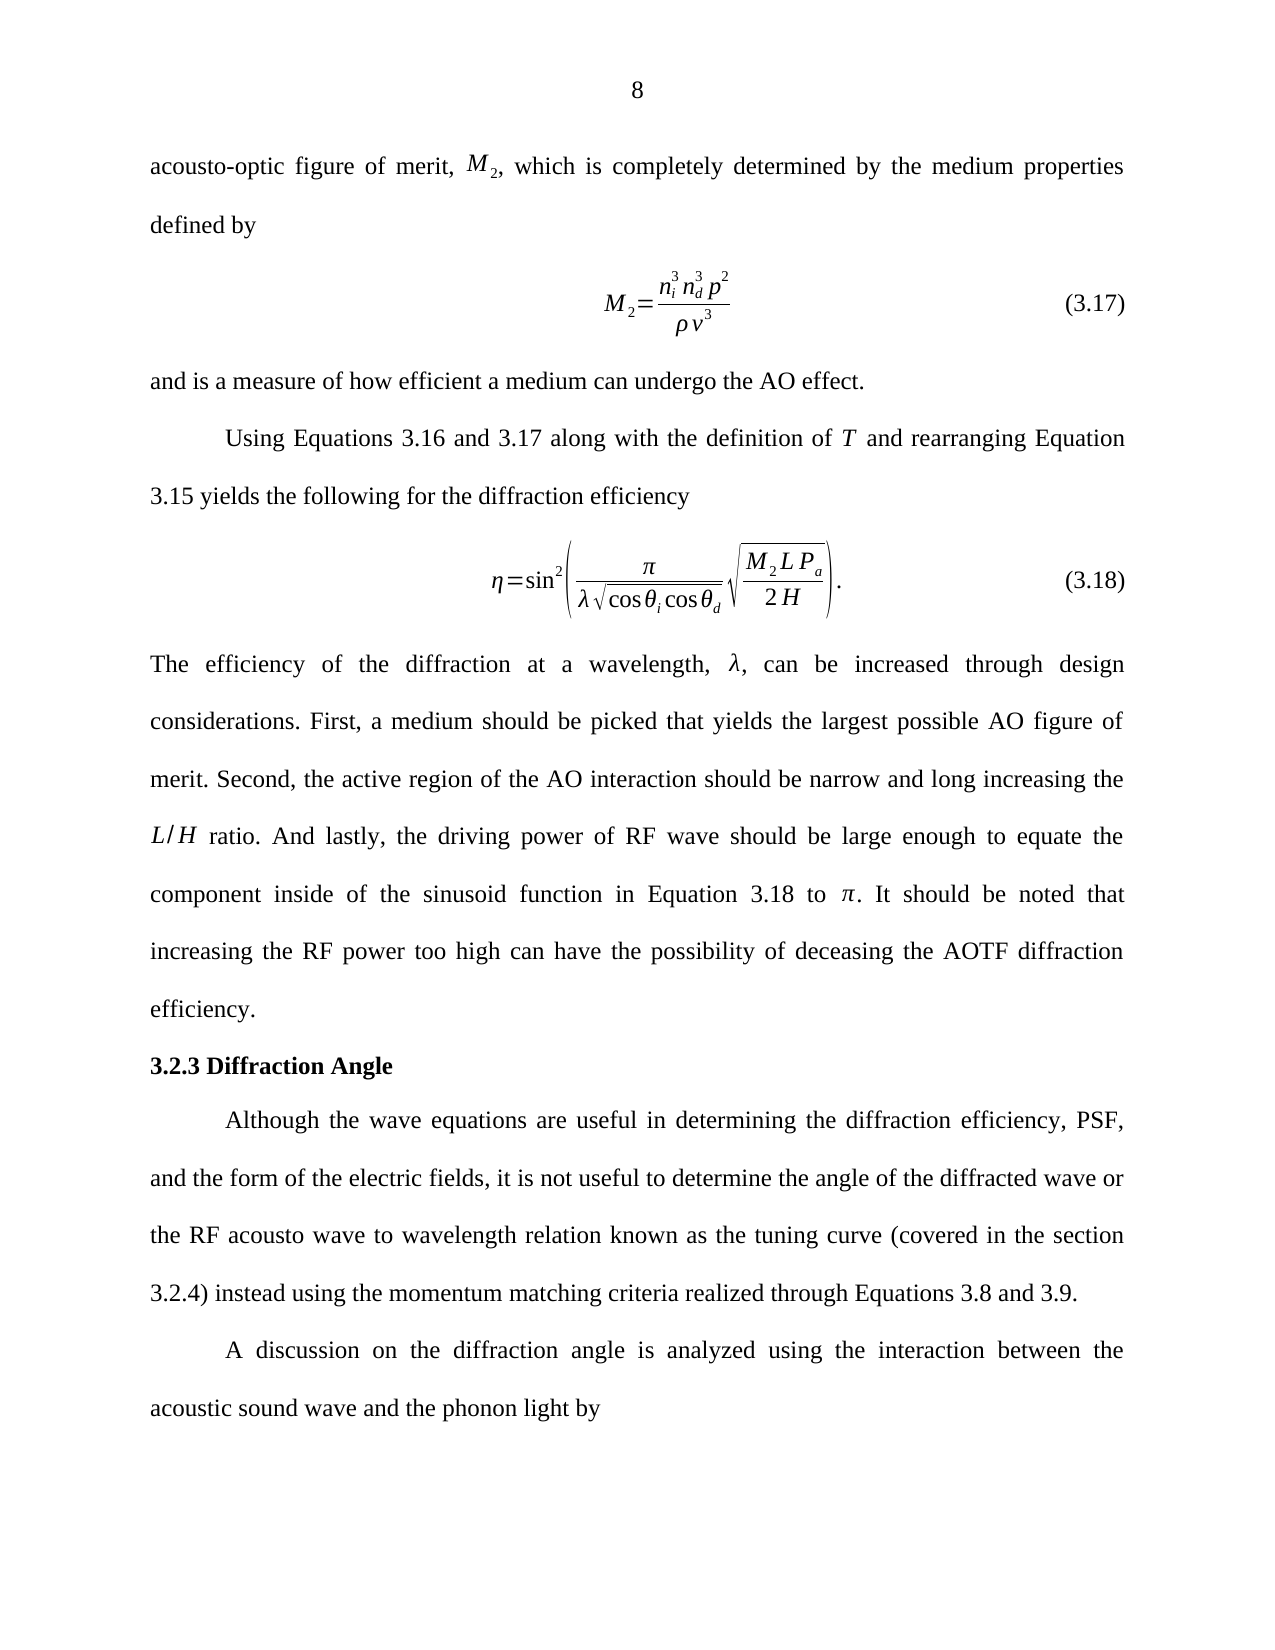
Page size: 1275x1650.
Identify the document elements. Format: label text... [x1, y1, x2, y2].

subtitle 3.2.3 Diffraction Angle [150, 1051, 1125, 1080]
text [150, 150, 1125, 239]
text A discussion on the diffraction angle is analyzed using the interaction between the acoustic sound wave and the phonon light by [150, 1335, 1125, 1421]
text Using Equations 3.16 and 3.17 along with the definition of and rearranging Equation 3.15 yields the following for the diffraction efficiency [150, 423, 1125, 510]
table_header (3.17) [1006, 268, 1136, 366]
table_header [298, 539, 1006, 649]
text Although the wave equations are useful in determining the diffraction efficiency, PSF, and the form of the electric fields, it is not useful to determine the angle of the diffracted wave or the RF acousto wave to wavelength relation known as the tuning curve (covered in the section 3.2.4) instead using the momentum matching criteria realized through Equations 3.8 and 3.9. [150, 1105, 1125, 1306]
text The efficiency of the diffraction at a wavelength, , can be increased through design considerations. First, a medium should be picked that yields the largest possible AO figure of merit. Second, the active region of the AO interaction should be narrow and long increasing the ratio. And lastly, the driving power of RF wave should be large enough to equate the component inside of the sinusoid function in Equation 3.18 to . It should be noted that increasing the RF power too high can have the possibility of deceasing the AOTF diffraction efficiency. [150, 649, 1125, 1023]
table_header (3.18) [1006, 539, 1136, 649]
table_header [298, 268, 1006, 366]
text and is a measure of how efficient a medium can undergo the AO effect. [150, 366, 1125, 395]
